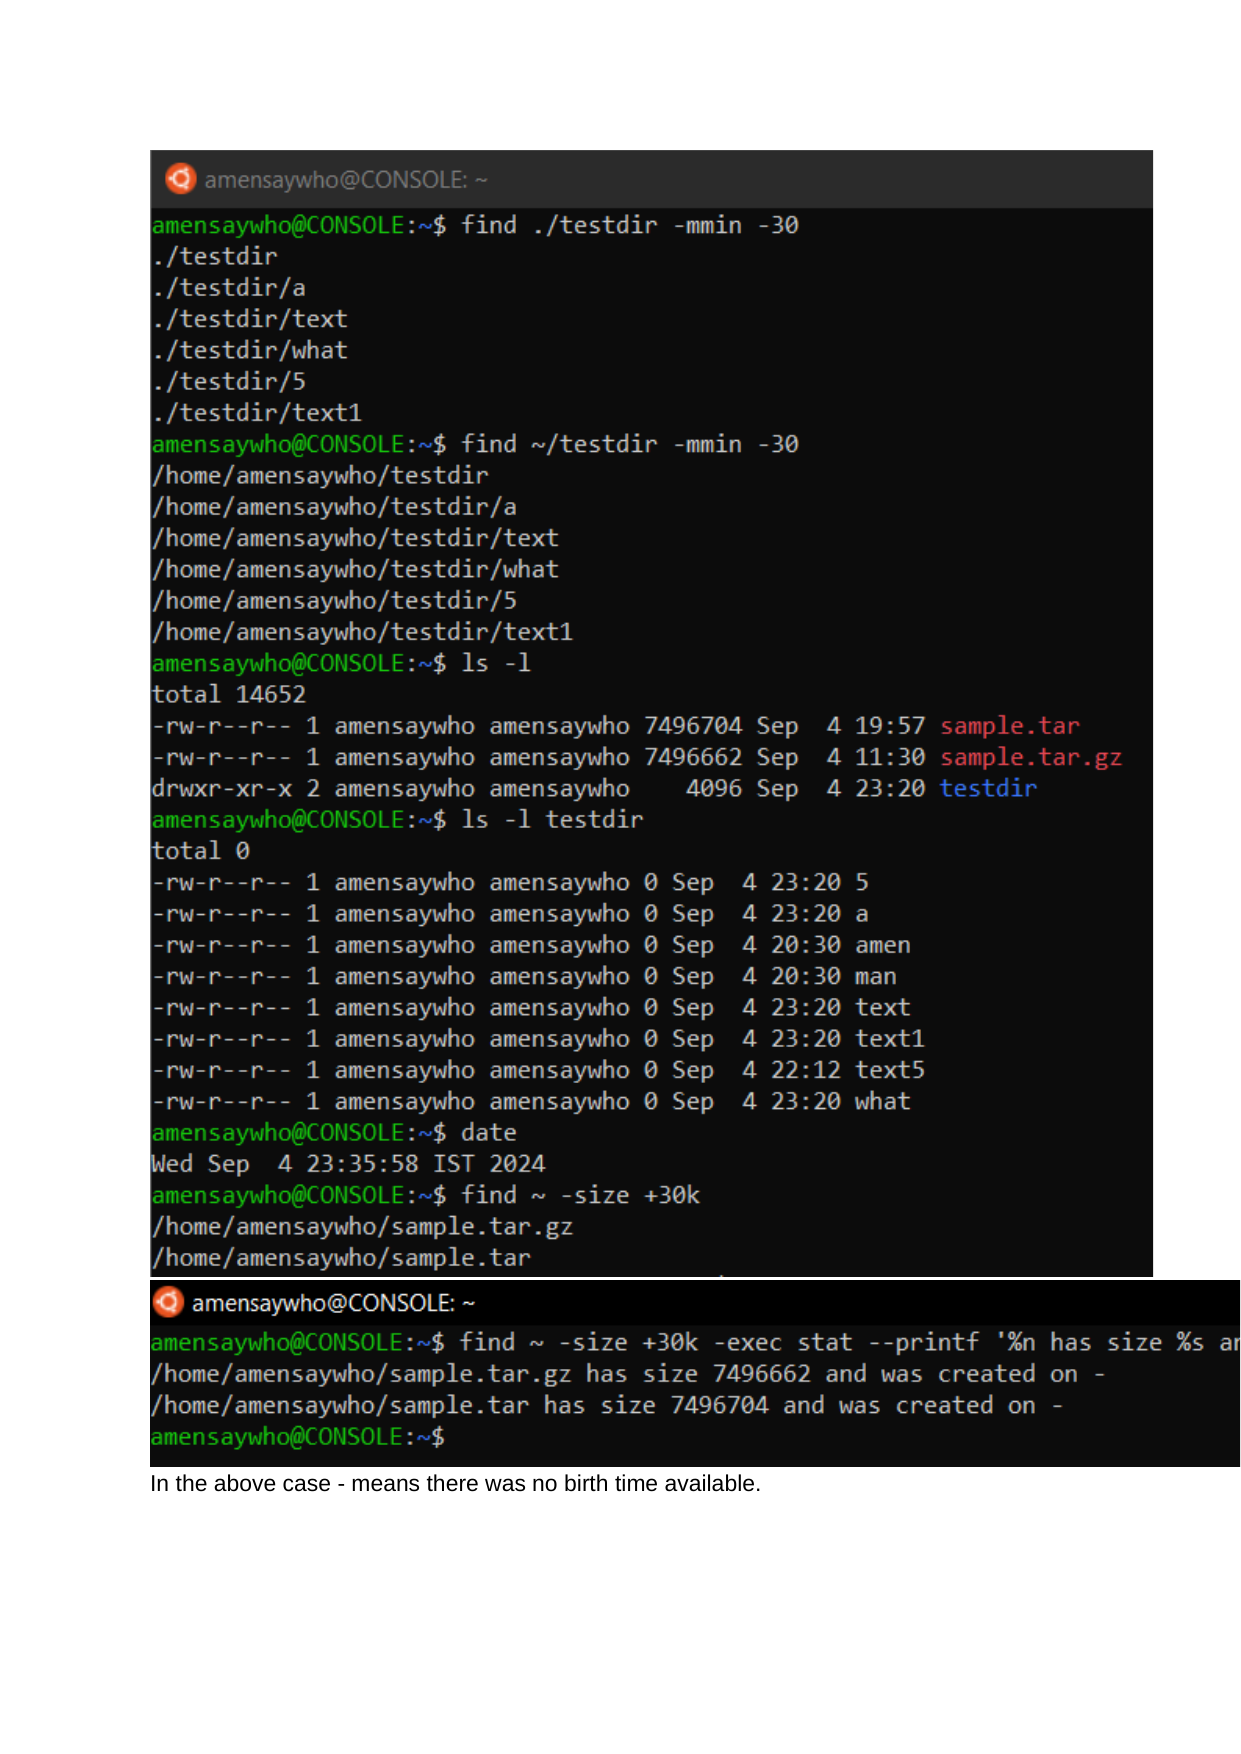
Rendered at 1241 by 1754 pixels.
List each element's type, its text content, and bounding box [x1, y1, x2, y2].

picture [150, 1280, 1241, 1467]
picture [150, 150, 1154, 1277]
text In the above case - means there was no birth time available. [150, 1470, 1090, 1497]
